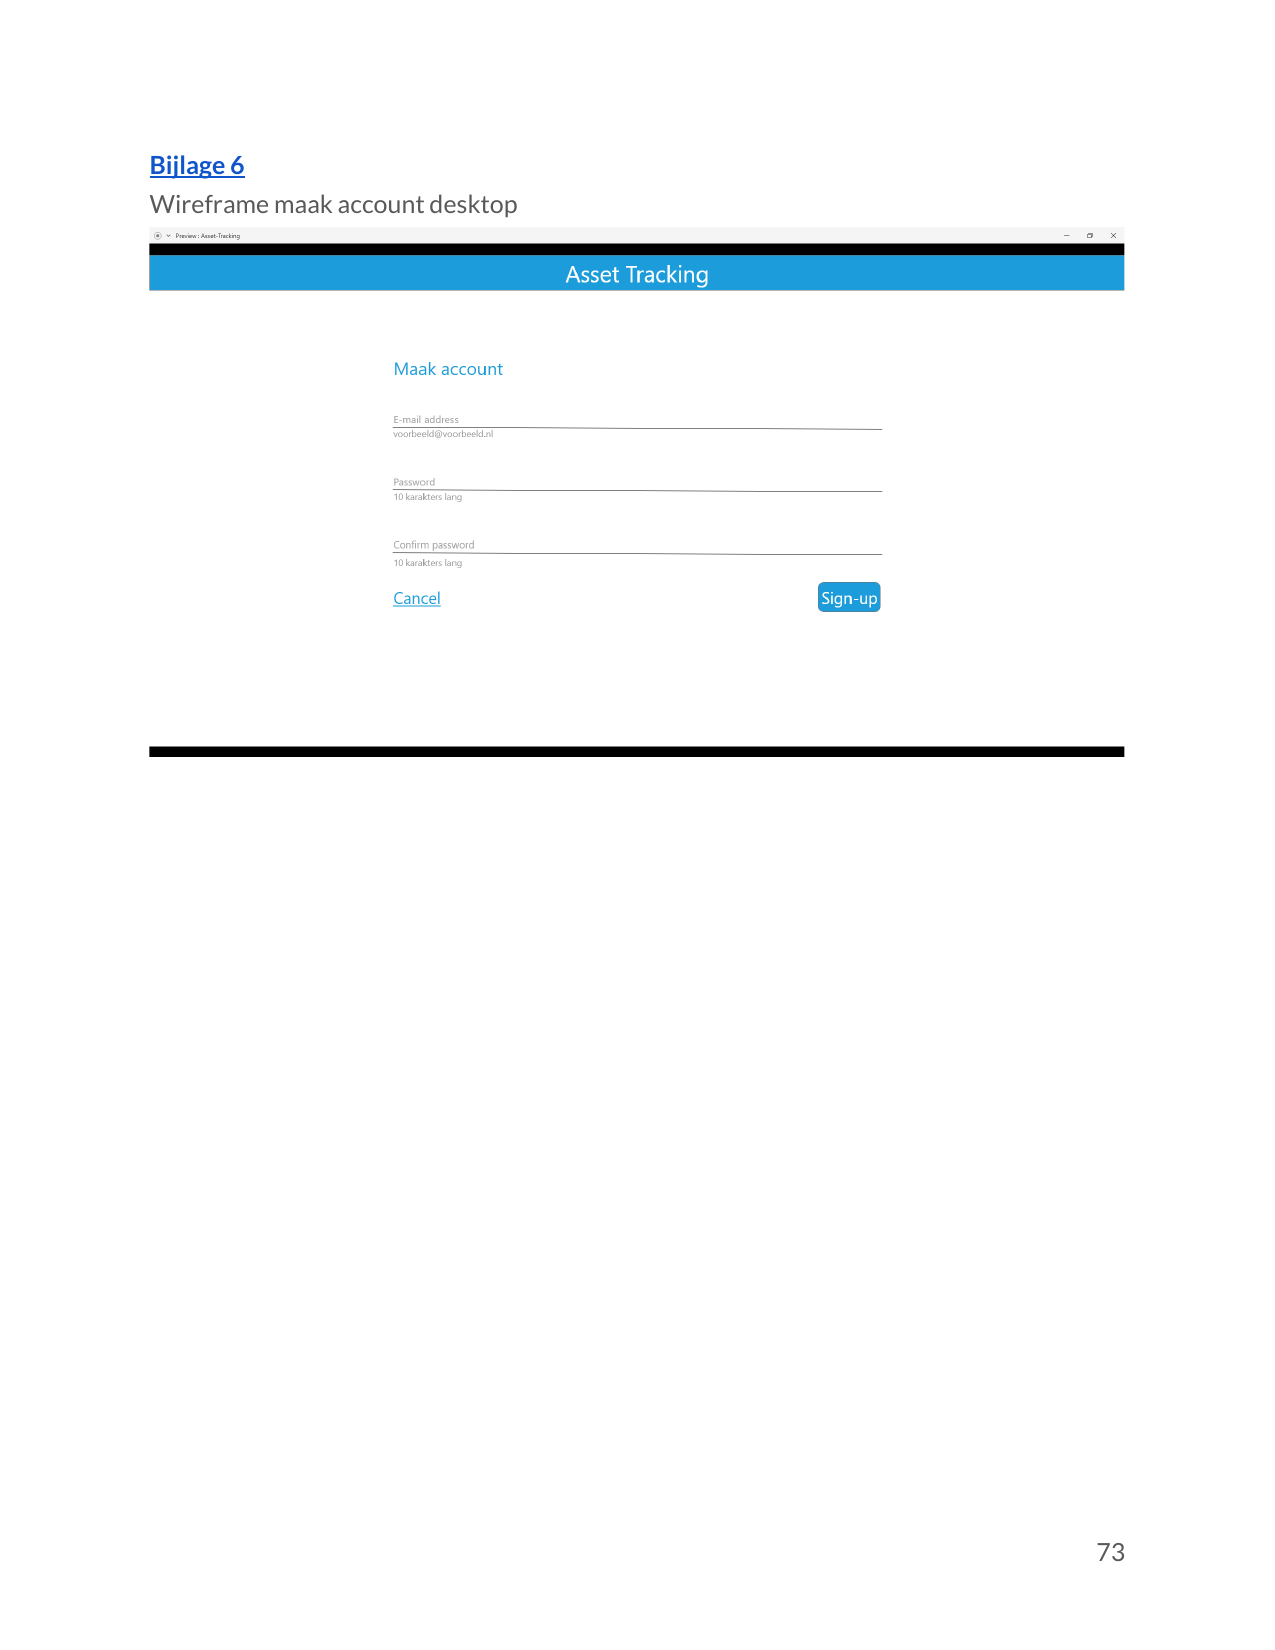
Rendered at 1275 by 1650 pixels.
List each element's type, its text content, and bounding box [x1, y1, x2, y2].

picture [149, 227, 1125, 757]
text Wireframe maak account desktop [149, 189, 1125, 219]
subtitle Bijlage 6 [149, 150, 1125, 180]
